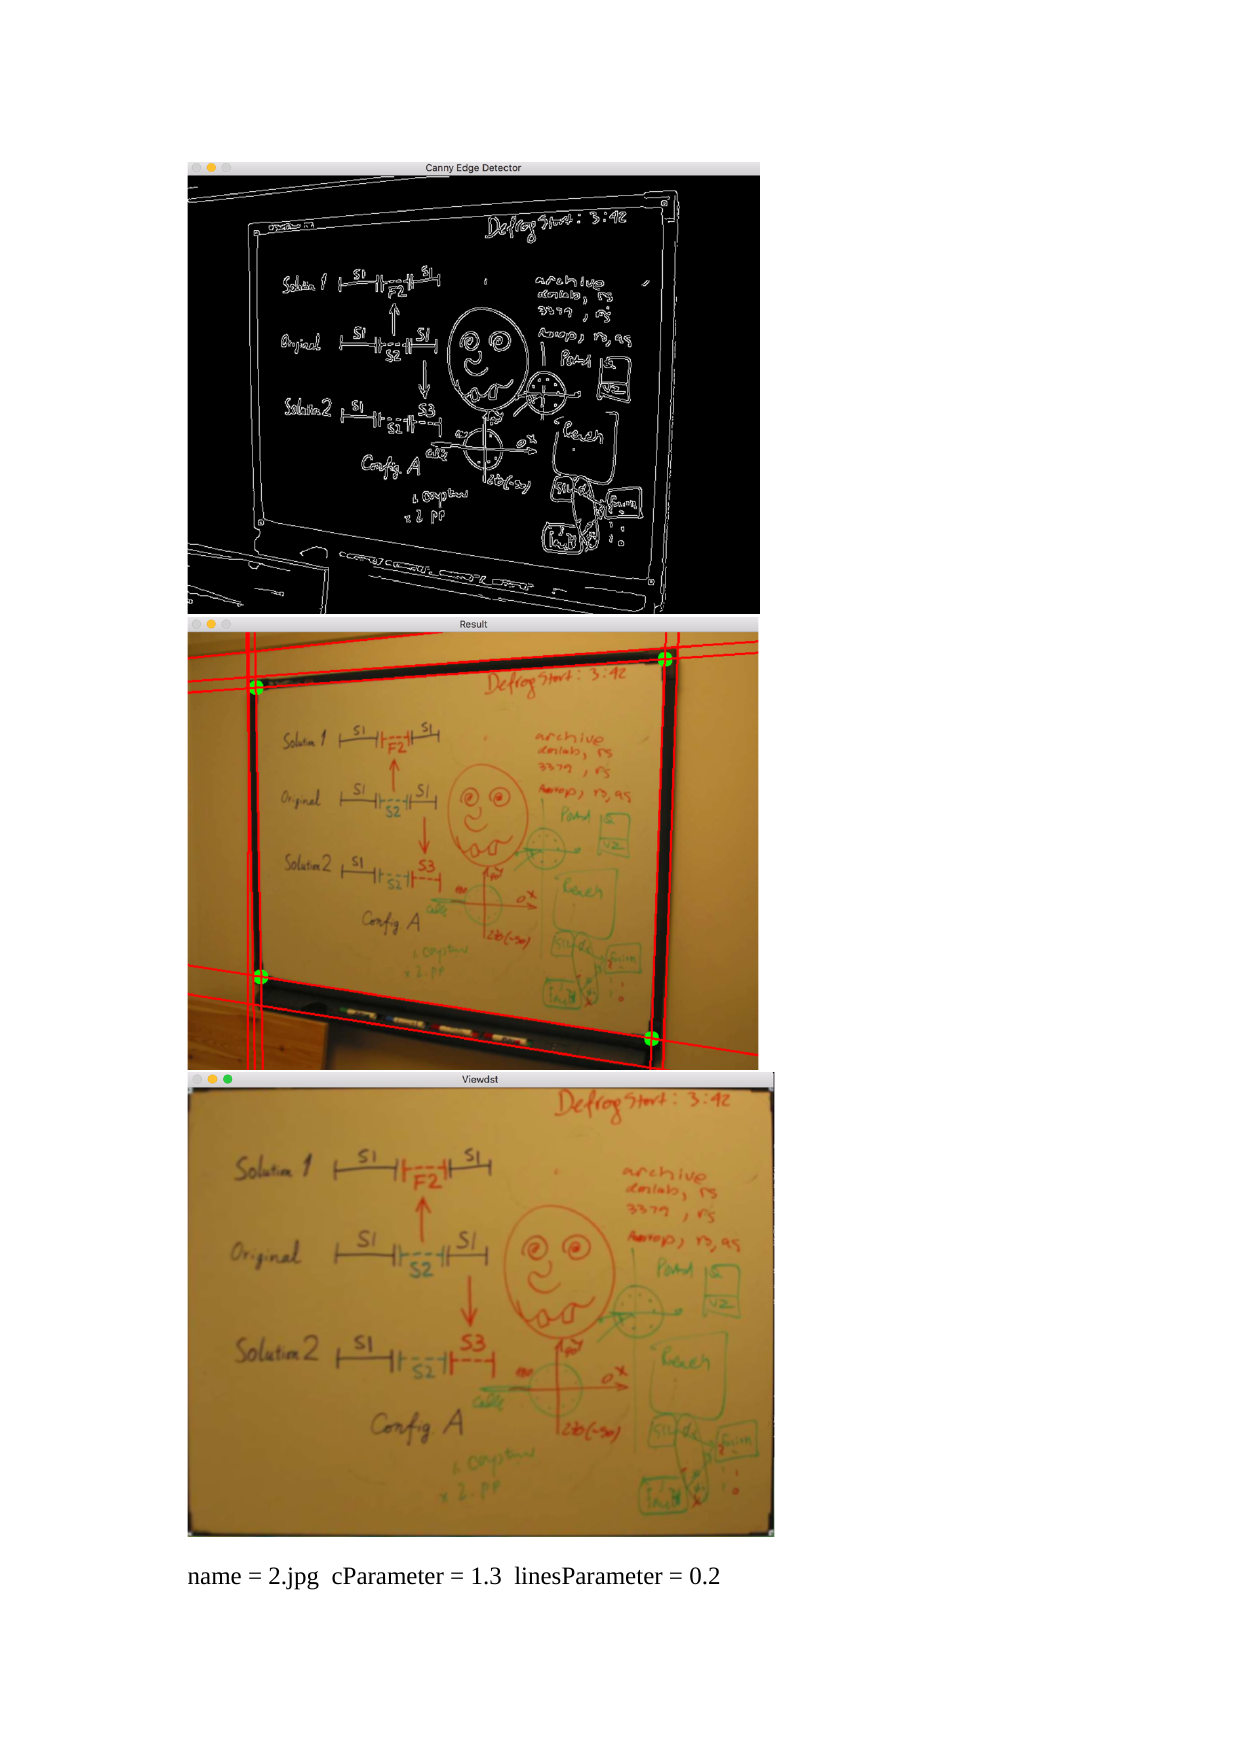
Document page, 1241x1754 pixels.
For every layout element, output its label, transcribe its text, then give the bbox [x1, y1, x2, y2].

text name = 2.jpg cParameter = 1.3 linesParameter = 0.2 [187, 1559, 1053, 1592]
picture [187, 1072, 775, 1537]
picture [187, 617, 759, 1070]
picture [187, 162, 760, 614]
